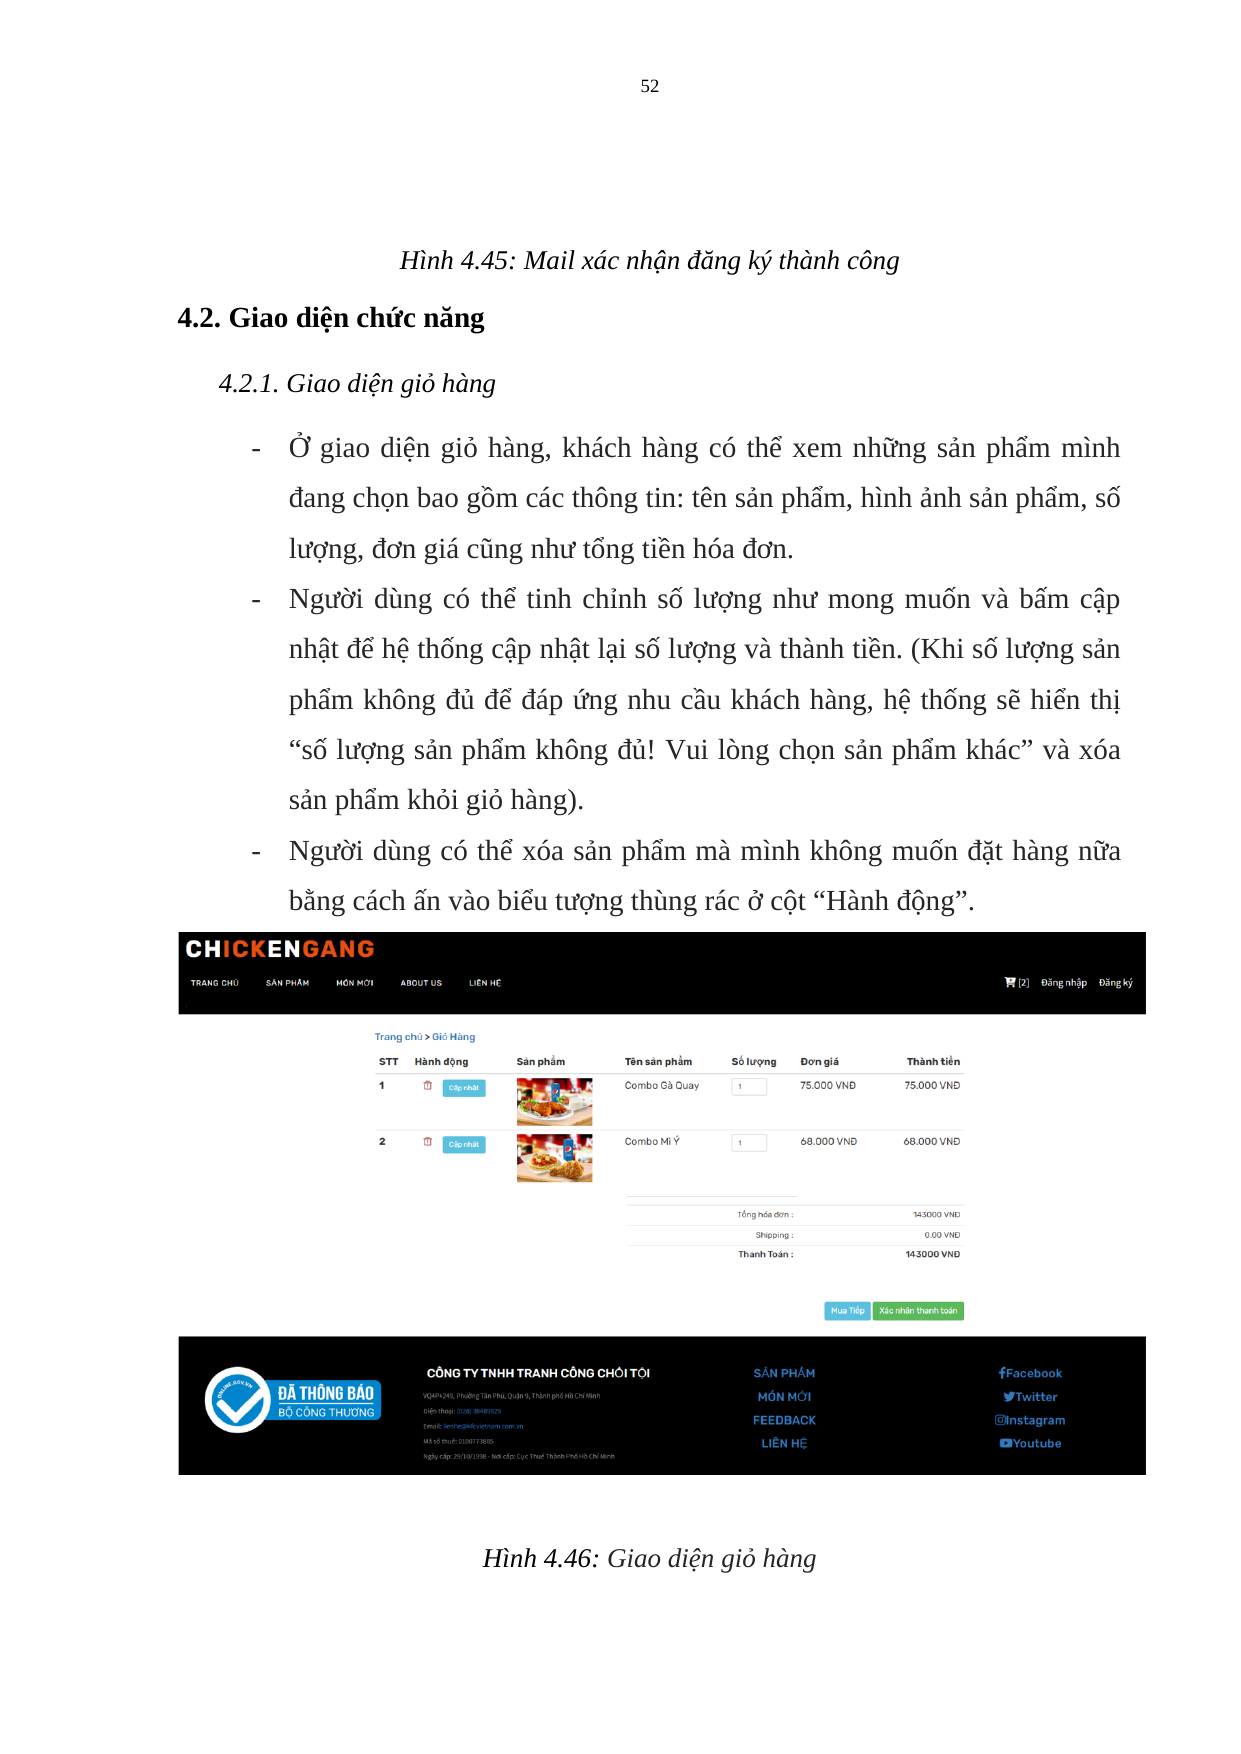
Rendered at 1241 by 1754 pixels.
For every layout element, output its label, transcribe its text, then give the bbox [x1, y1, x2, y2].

list Ở giao diện giỏ hàng, khách hàng có thể xem những sản phẩm mình đang chọn bao gồm các thông tin: tên sản phẩm, hình ảnh sản phẩm, số lượng, đơn giá cũng như tổng tiền hóa đơn. [251, 430, 1122, 564]
subtitle Giao diện chức năng [177, 300, 1122, 333]
list Người dùng có thể xóa sản phẩm mà mình không muốn đặt hàng nữa bằng cách ấn vào biểu tượng thùng rác ở cột “Hành động”. [251, 833, 1122, 917]
subtitle Giao diện giỏ hàng [218, 367, 1122, 398]
list Người dùng có thể tinh chỉnh số lượng như mong muốn và bấm cập nhật để hệ thống cập nhật lại số lượng và thành tiền. (Khi số lượng sản phẩm không đủ để đáp ứng nhu cầu khách hàng, hệ thống sẽ hiển thị “số lượng sản phẩm không đủ! Vui lòng chọn sản phẩm khác” và xóa sản phẩm khỏi giỏ hàng). [251, 581, 1122, 816]
picture [177, 932, 1149, 1473]
